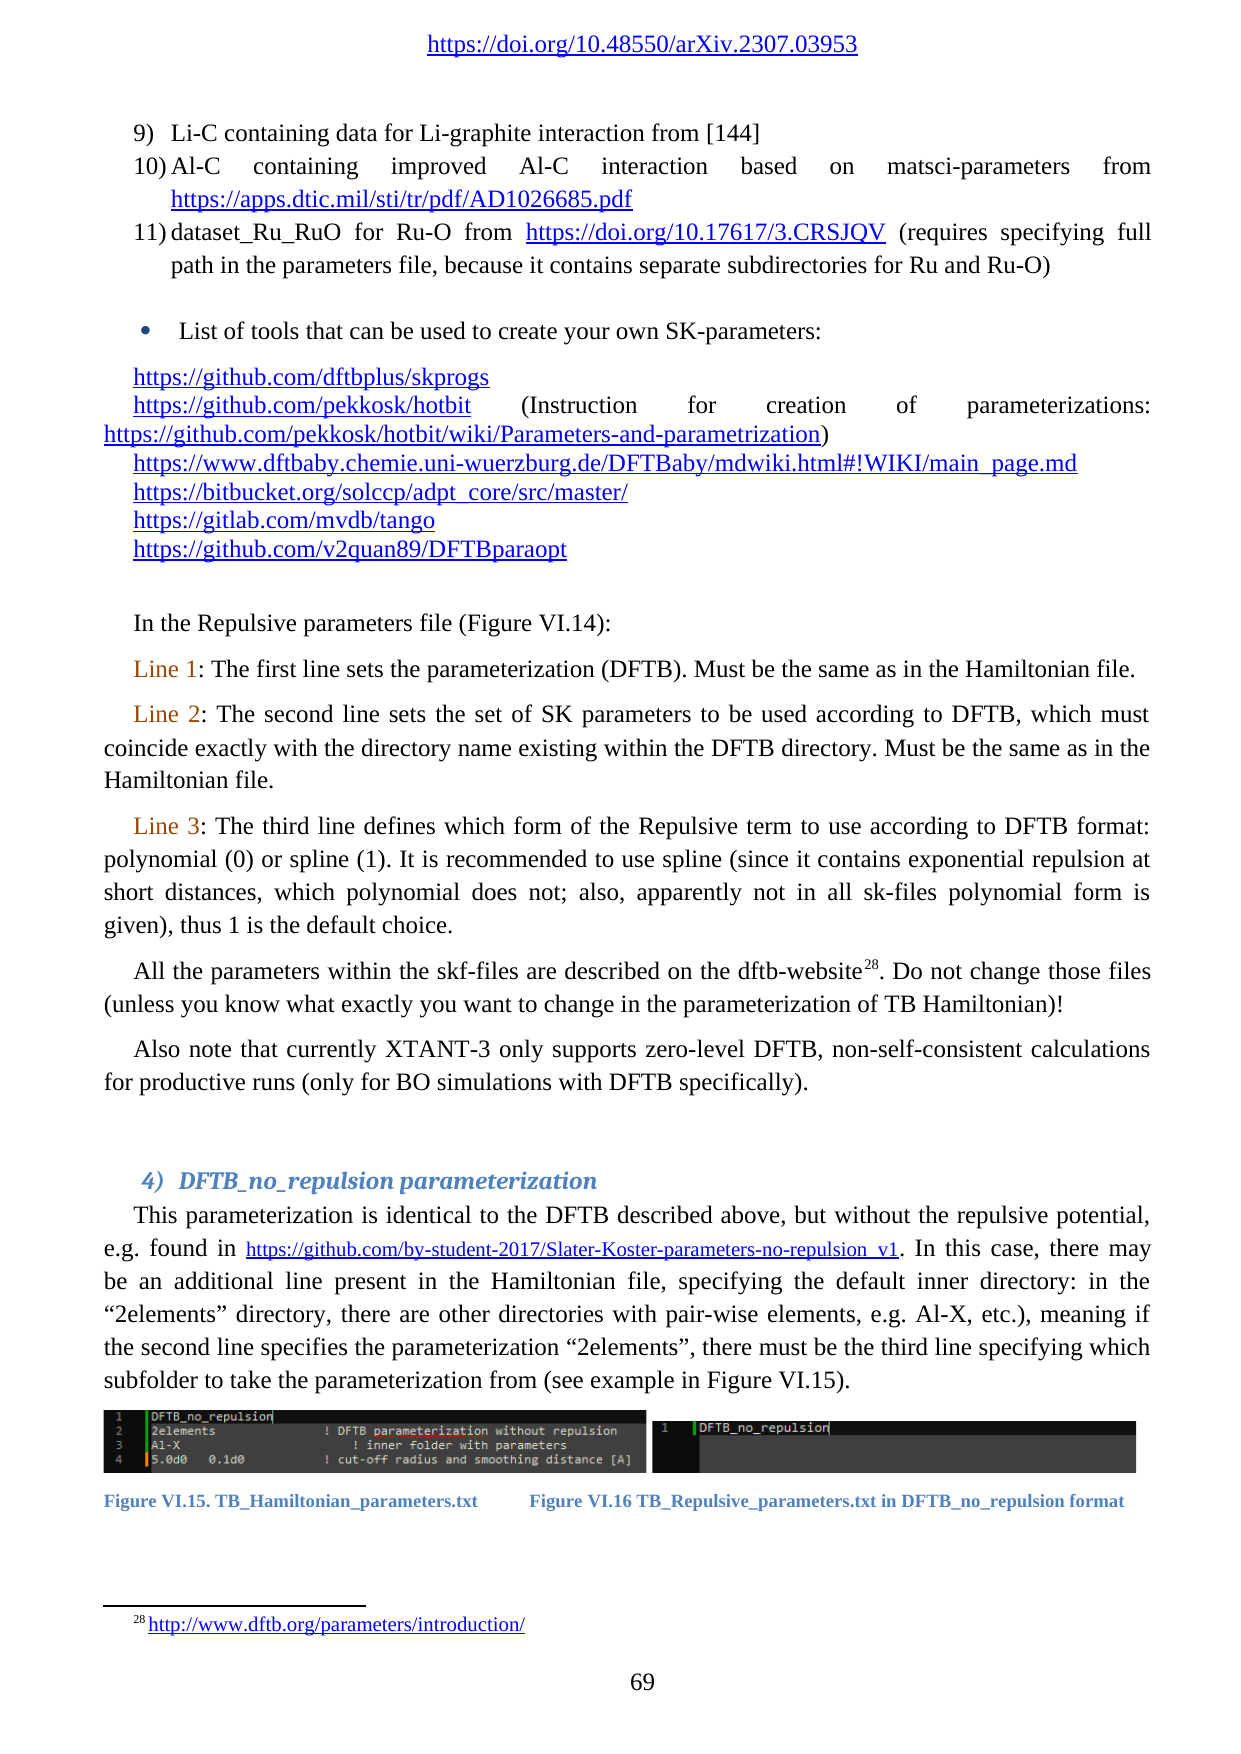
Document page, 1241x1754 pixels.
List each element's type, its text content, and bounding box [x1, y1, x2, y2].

text Line 2: The second line sets the set of SK parameters to be used according to DFTB, which must coincide exactly with the directory name existing within the DFTB directory. Must be the same as in the Hamiltonian file. [103, 699, 1152, 794]
text https://bitbucket.org/solccp/adpt_core/src/master/ [103, 477, 1152, 506]
text Also note that currently XTANT-3 only supports zero-level DFTB, non-self-consistent calculations for productive runs (only for BO simulations with DFTB specifically). [103, 1034, 1152, 1096]
list dataset_Ru_RuO for Ru-O from https://doi.org/10.17617/3.CRSJQV (requires specifying full path in the parameters file, because it contains separate subdirectories for Ru and Ru-O) [133, 217, 1152, 279]
text https://www.dftbaby.chemie.uni-wuerzburg.de/DFTBaby/mdwiki.html#!WIKI/main_page.md [103, 448, 1152, 477]
text https://github.com/dftbplus/skprogs [103, 362, 1152, 391]
list Al-C containing improved Al-C interaction based on matsci-parameters from https://apps.dtic.mil/sti/tr/pdf/AD1026685.pdf [133, 151, 1152, 213]
text Line 1: The first line sets the parameterization (DFTB). Must be the same as in the Hamiltonian file. [103, 654, 1152, 683]
text Line 3: The third line defines which form of the Repulsive term to use according to DFTB format: polynomial (0) or spline (1). It is recommended to use spline (since it contains exponential repulsion at short distances, which polynomial does not; also, apparently not in all sk-files polynomial form is given), thus 1 is the default choice. [103, 811, 1152, 939]
text https://github.com/pekkosk/hotbit (Instruction for creation of parameterizations: https://github.com/pekkosk/hotbit/wiki/Parameters-and-parametrization) [103, 391, 1152, 448]
list Li-C containing data for Li-graphite interaction from [144] [133, 118, 1152, 147]
subtitle DFTB_no_repulsion parameterization [141, 1167, 1152, 1195]
text https://gitlab.com/mvdb/tango [103, 506, 1152, 534]
text All the parameters within the skf-files are described on the dftb-website. Do not change those files (unless you know what exactly you want to change in the parameterization of TB Hamiltonian)! [103, 956, 1152, 1017]
list List of tools that can be used to create your own SK-parameters: [141, 316, 1152, 345]
picture [103, 1410, 647, 1473]
picture [652, 1421, 1137, 1473]
text https://github.com/v2quan89/DFTBparaopt [103, 534, 1152, 563]
